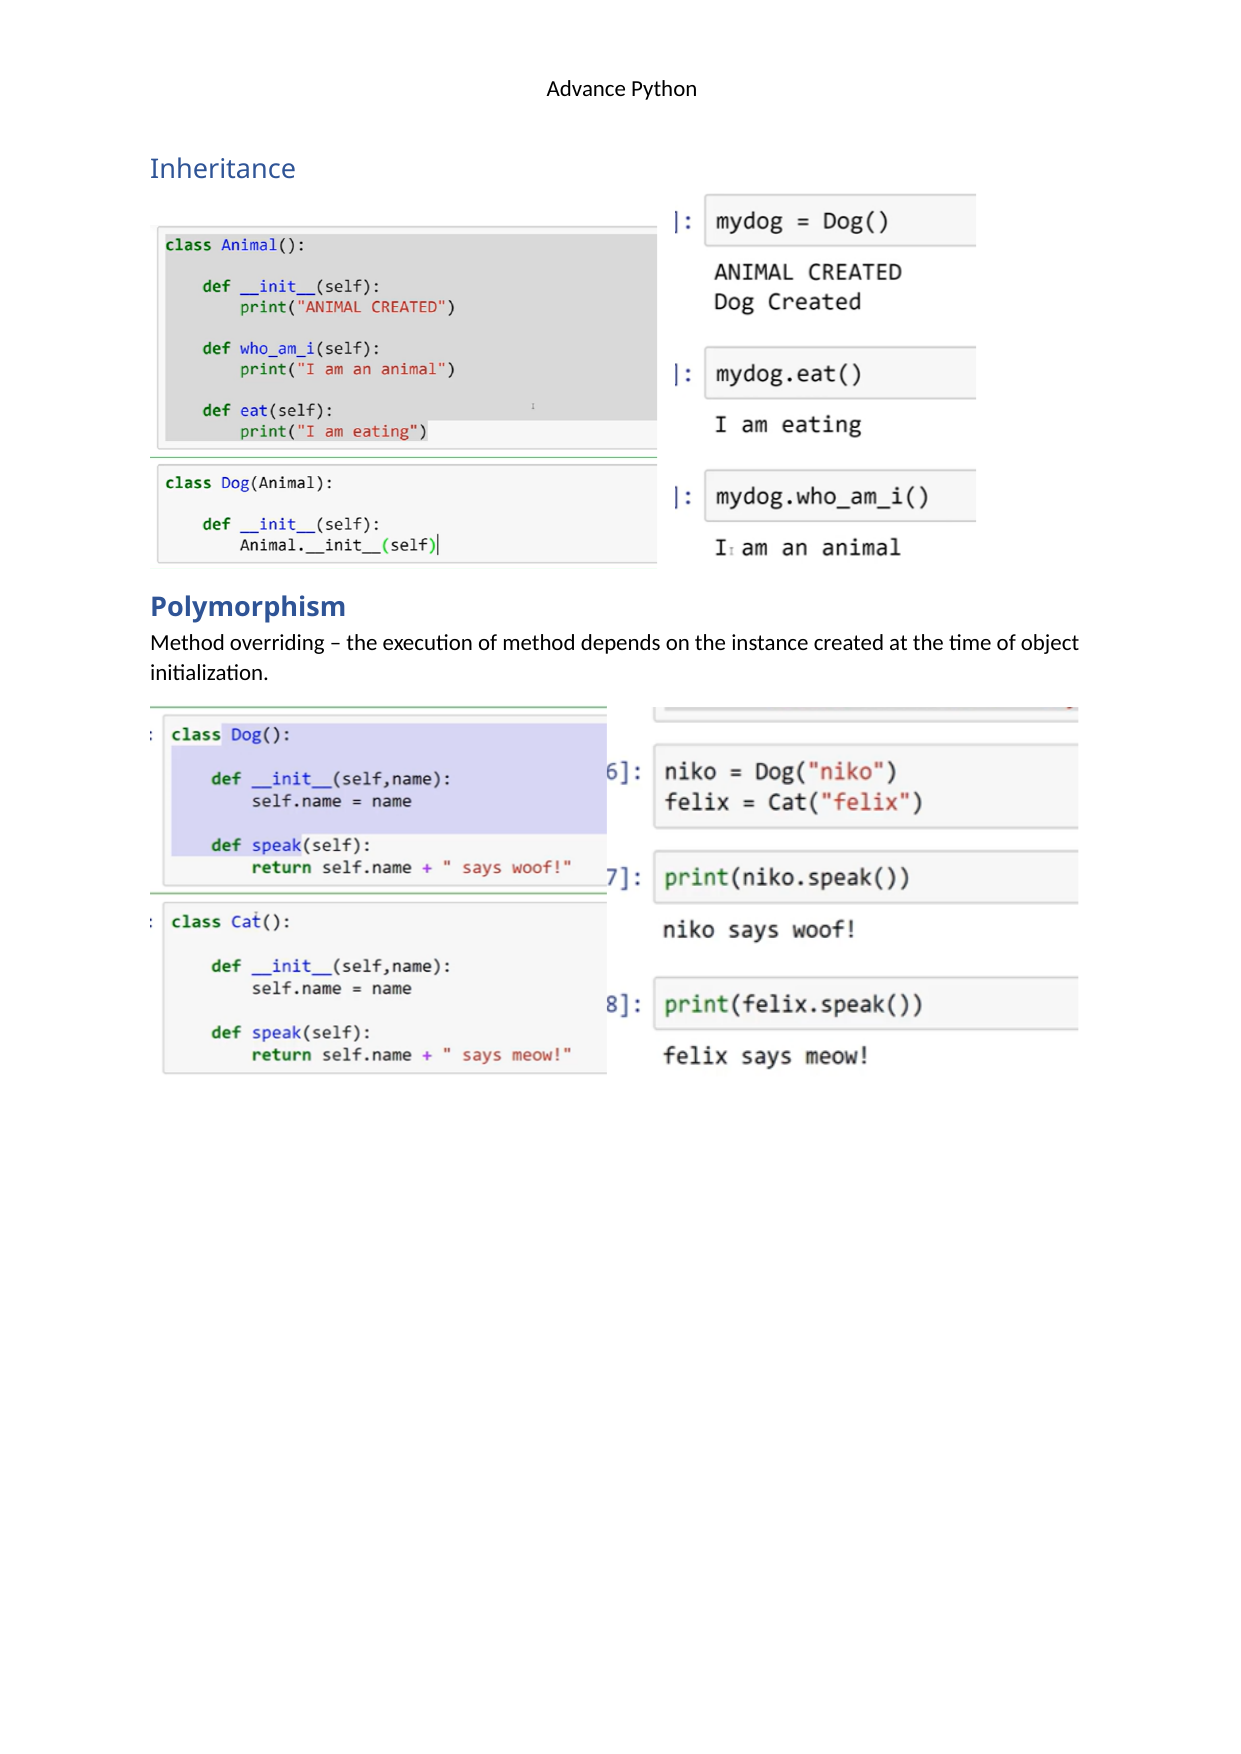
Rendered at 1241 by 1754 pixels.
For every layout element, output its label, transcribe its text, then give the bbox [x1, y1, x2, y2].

picture [150, 225, 658, 569]
picture [675, 189, 977, 569]
text Method overriding – the execution of method depends on the instance created at the time of object initialization. [150, 628, 1090, 686]
subtitle Polymorphism [150, 588, 1090, 625]
subtitle Inheritance [150, 150, 1090, 187]
picture [150, 704, 1079, 1078]
